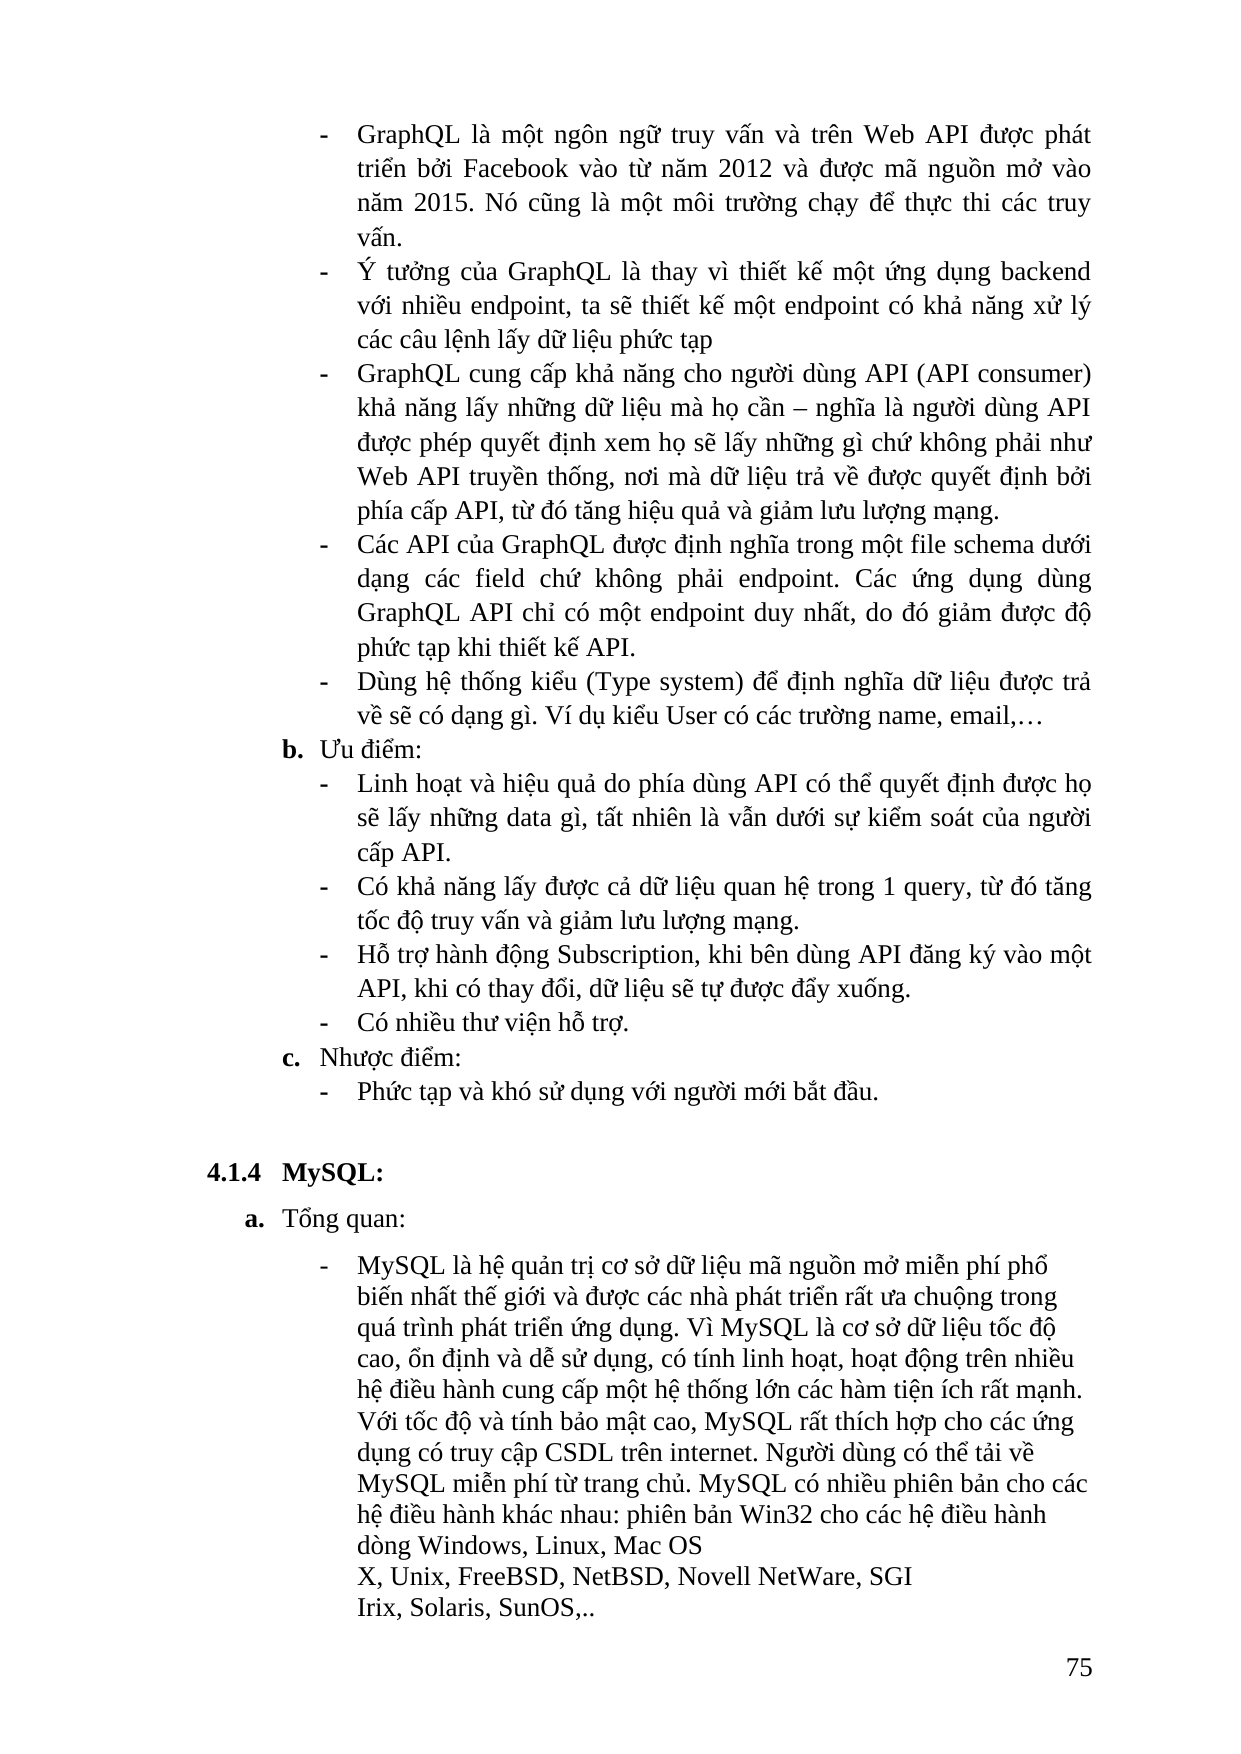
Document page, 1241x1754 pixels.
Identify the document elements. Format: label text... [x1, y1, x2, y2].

list Nhược điểm: [282, 1041, 1092, 1072]
list Có nhiều thư viện hỗ trợ. [319, 1006, 1092, 1038]
list MySQL là hệ quản trị cơ sở dữ liệu mã nguồn mở miễn phí phổ biến nhất thế giới và được các nhà phát triển rất ưa chuộng trong quá trình phát triển ứng dụng. Vì MySQL là cơ sở dữ liệu tốc độ cao, ổn định và dễ sử dụng, có tính linh hoạt, hoạt động trên nhiều hệ điều hành cung cấp một hệ thống lớn các hàm tiện ích rất mạnh. Với tốc độ và tính bảo mật cao, MySQL rất thích hợp cho các ứng dụng có truy cập CSDL trên internet. Người dùng có thể tải về MySQL miễn phí từ trang chủ. MySQL có nhiều phiên bản cho các hệ điều hành khác nhau: phiên bản Win32 cho các hệ điều hành dòng Windows, Linux, Mac OS X, Unix, FreeBSD, NetBSD, Novell NetWare, SGI Irix, Solaris, SunOS,.. [319, 1249, 1092, 1623]
list Hỗ trợ hành động Subscription, khi bên dùng API đăng ký vào một API, khi có thay đổi, dữ liệu sẽ tự được đẩy xuống. [319, 938, 1092, 1003]
list Các API của GraphQL được định nghĩa trong một file schema dưới dạng các field chứ không phải endpoint. Các ứng dụng dùng GraphQL API chỉ có một endpoint duy nhất, do đó giảm được độ phức tạp khi thiết kế API. [319, 528, 1092, 662]
list Ý tưởng của GraphQL là thay vì thiết kế một ứng dụng backend với nhiều endpoint, ta sẽ thiết kế một endpoint có khả năng xử lý các câu lệnh lấy dữ liệu phức tạp [319, 255, 1092, 354]
list GraphQL cung cấp khả năng cho người dùng API (API consumer) khả năng lấy những dữ liệu mà họ cần – nghĩa là người dùng API được phép quyết định xem họ sẽ lấy những gì chứ không phải như Web API truyền thống, nơi mà dữ liệu trả về được quyết định bởi phía cấp API, từ đó tăng hiệu quả và giảm lưu lượng mạng. [319, 357, 1092, 525]
list Ưu điểm: [282, 733, 1092, 764]
list Linh hoạt và hiệu quả do phía dùng API có thể quyết định được họ sẽ lấy những data gì, tất nhiên là vẫn dưới sự kiểm soát của người cấp API. [319, 767, 1092, 867]
list GraphQL là một ngôn ngữ truy vấn và trên Web API được phát triển bởi Facebook vào từ năm 2012 và được mã nguồn mở vào năm 2015. Nó cũng là một môi trường chạy để thực thi các truy vấn. [319, 118, 1092, 252]
list Dùng hệ thống kiểu (Type system) để định nghĩa dữ liệu được trả về sẽ có dạng gì. Ví dụ kiểu User có các trường name, email,… [319, 665, 1092, 730]
subtitle MySQL: [207, 1156, 1092, 1187]
list Có khả năng lấy được cả dữ liệu quan hệ trong 1 query, từ đó tăng tốc độ truy vấn và giảm lưu lượng mạng. [319, 870, 1092, 935]
list Phức tạp và khó sử dụng với người mới bắt đầu. [319, 1075, 1092, 1106]
list Tổng quan: [244, 1202, 1092, 1233]
